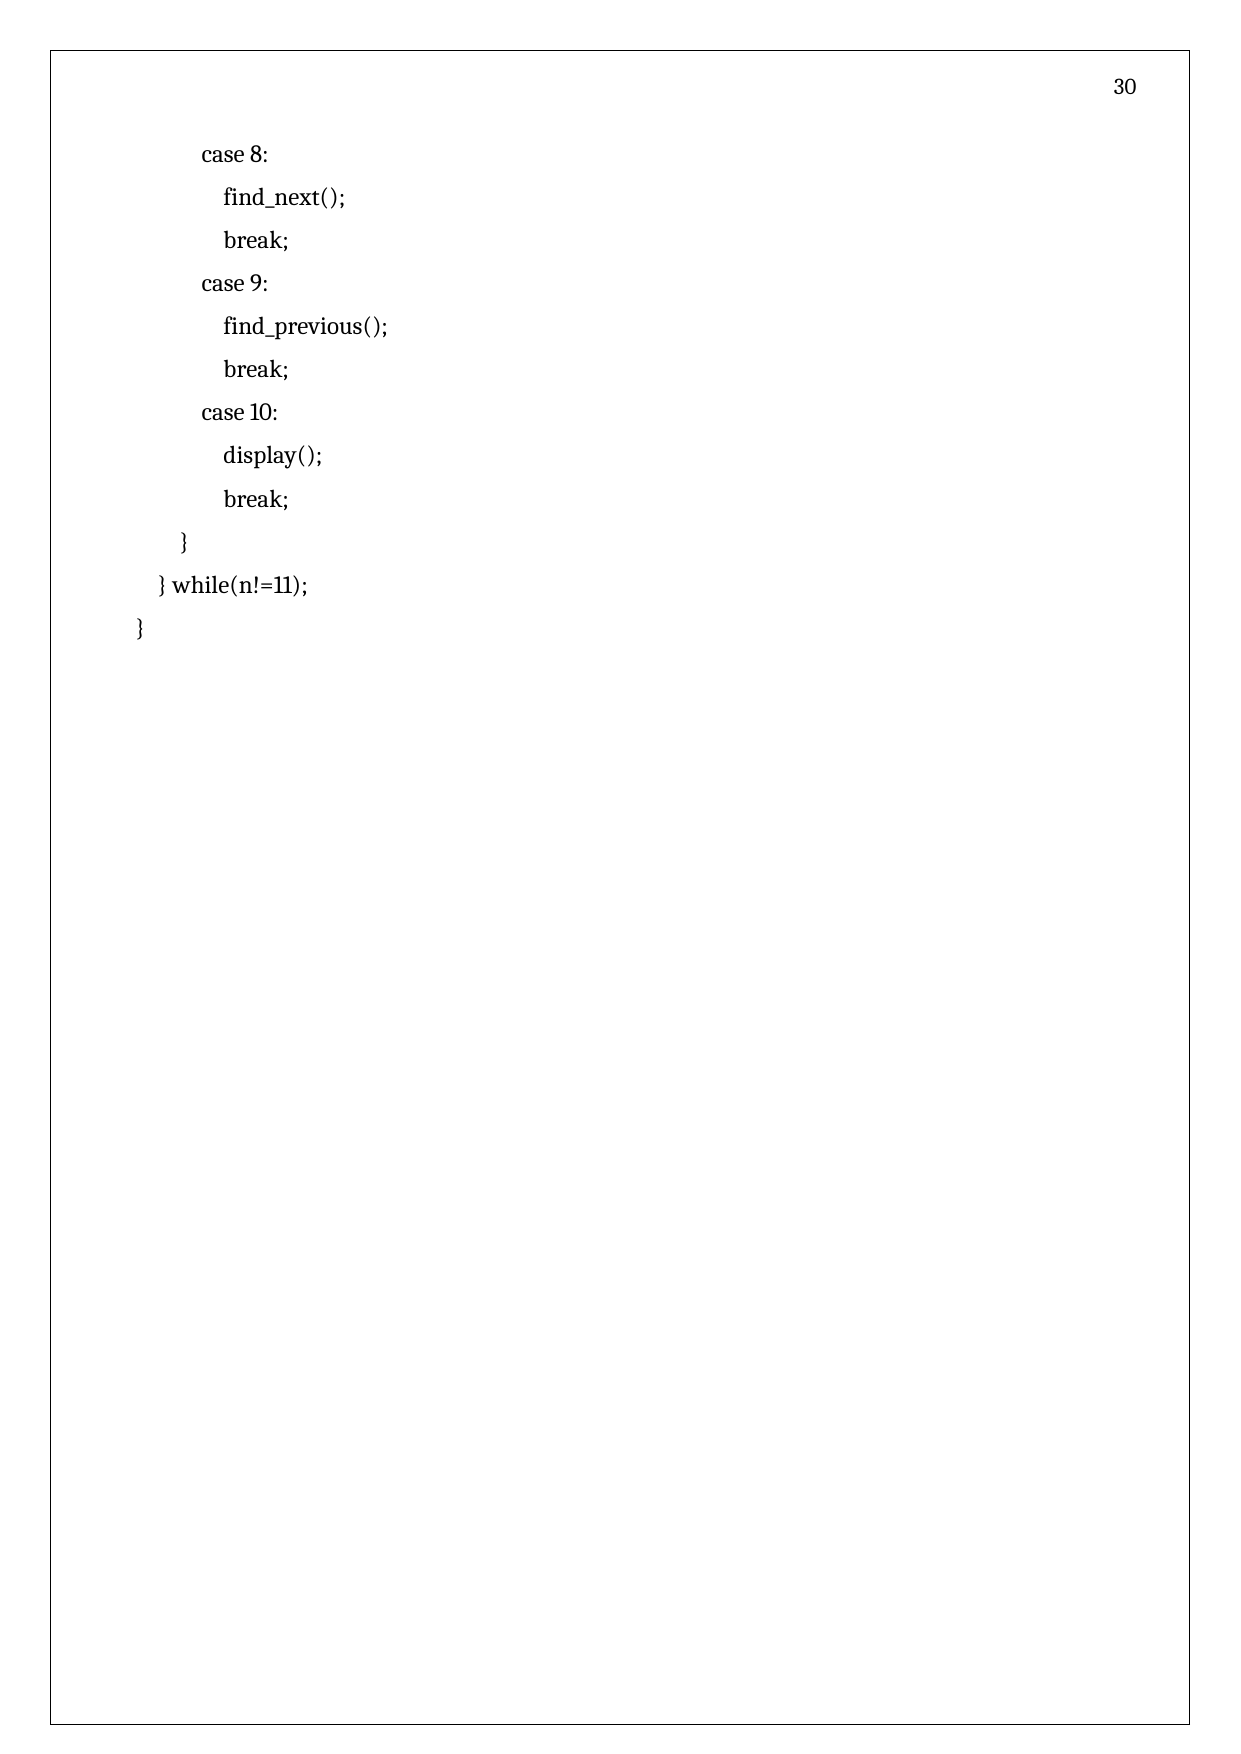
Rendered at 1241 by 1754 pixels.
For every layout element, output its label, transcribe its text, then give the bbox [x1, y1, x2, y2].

text find_next(); [135, 183, 1136, 211]
text case 9: [135, 269, 1136, 298]
text display(); [135, 441, 1136, 470]
text } [135, 614, 1136, 643]
text } [135, 528, 1136, 556]
text break; [135, 484, 1136, 513]
text case 8: [135, 139, 1136, 168]
text } while(n!=11); [135, 571, 1136, 599]
text case 10: [135, 398, 1136, 427]
text break; [135, 226, 1136, 254]
text find_previous(); [135, 312, 1136, 341]
text break; [135, 355, 1136, 384]
